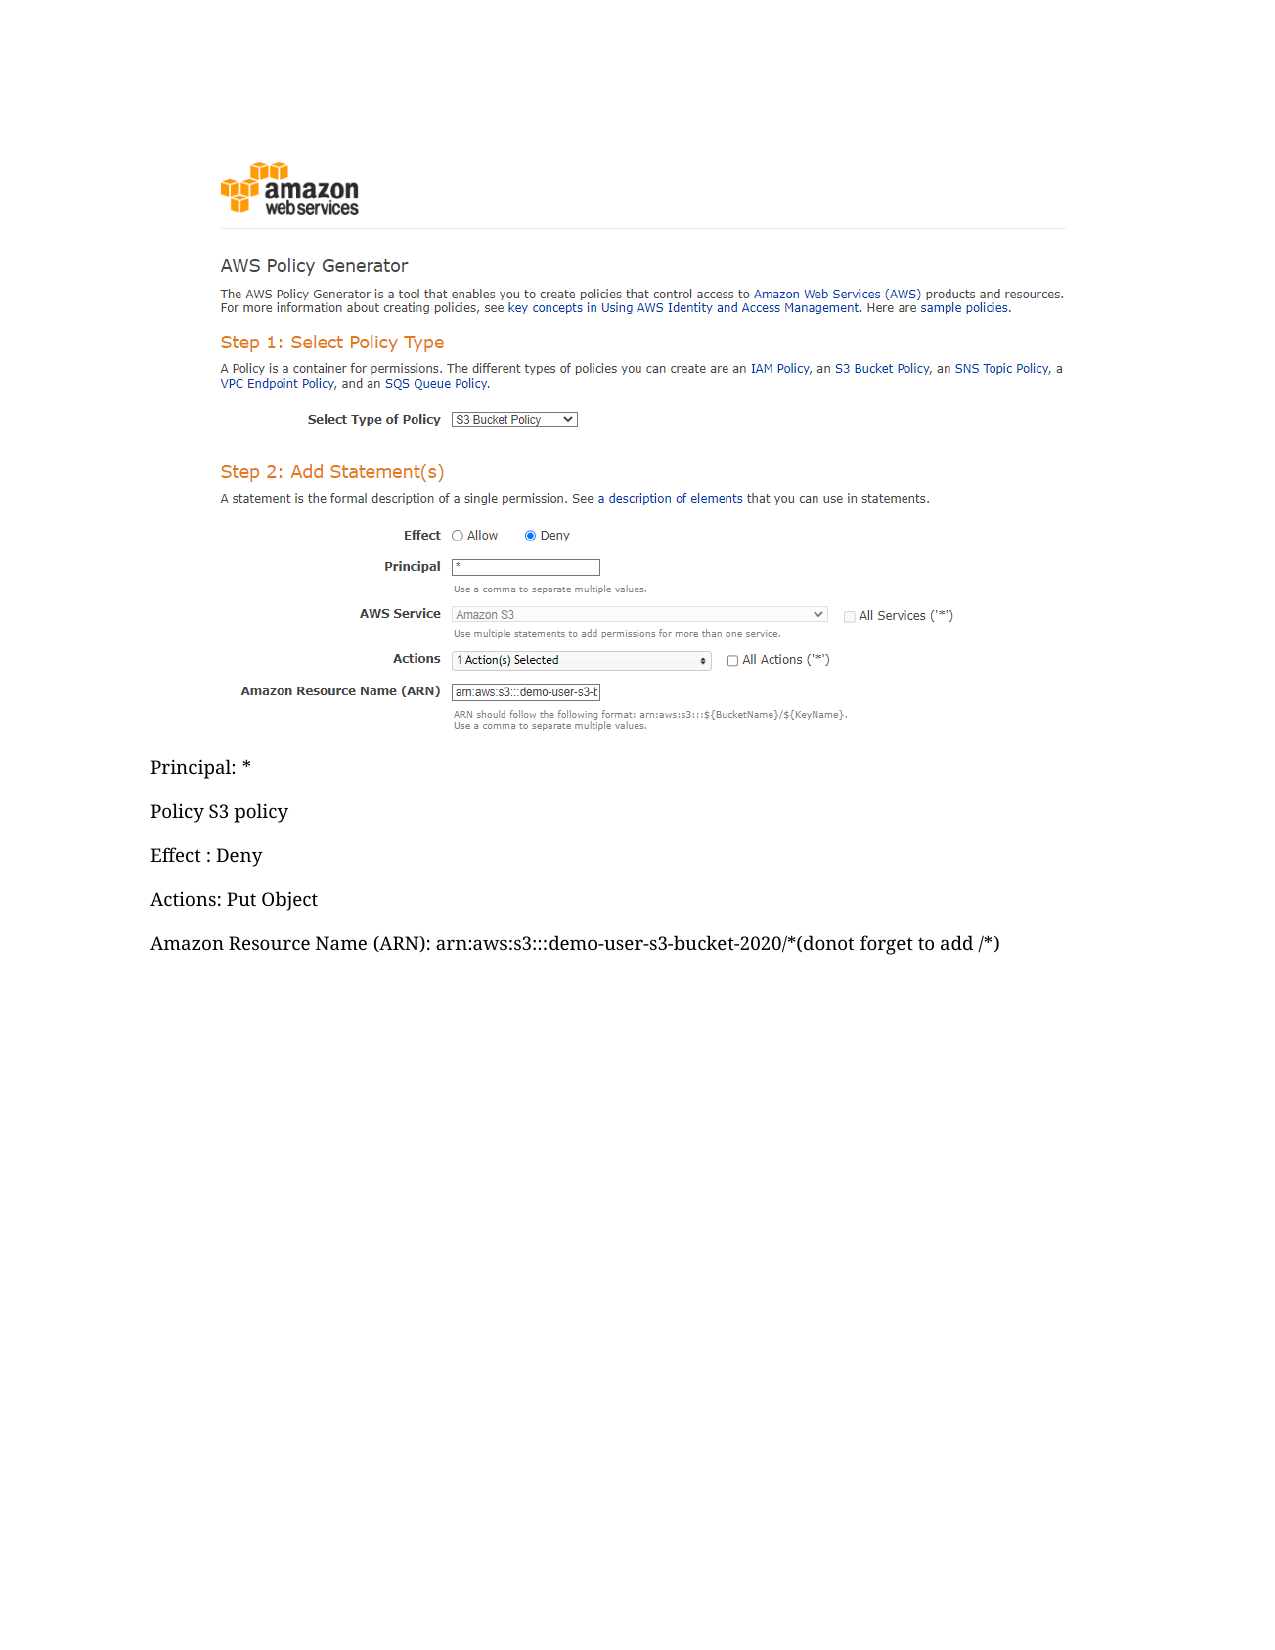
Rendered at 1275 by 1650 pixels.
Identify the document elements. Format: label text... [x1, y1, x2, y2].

text Principal: * [150, 754, 1125, 779]
text Actions: Put Object [150, 886, 1125, 912]
text Policy S3 policy [150, 798, 1125, 824]
text Effect : Deny [150, 842, 1125, 868]
picture [150, 150, 1125, 736]
text Amazon Resource Name (ARN): arn:aws:s3:::demo-user-s3-bucket-2020/*(donot forget to add /*) [150, 931, 1125, 956]
